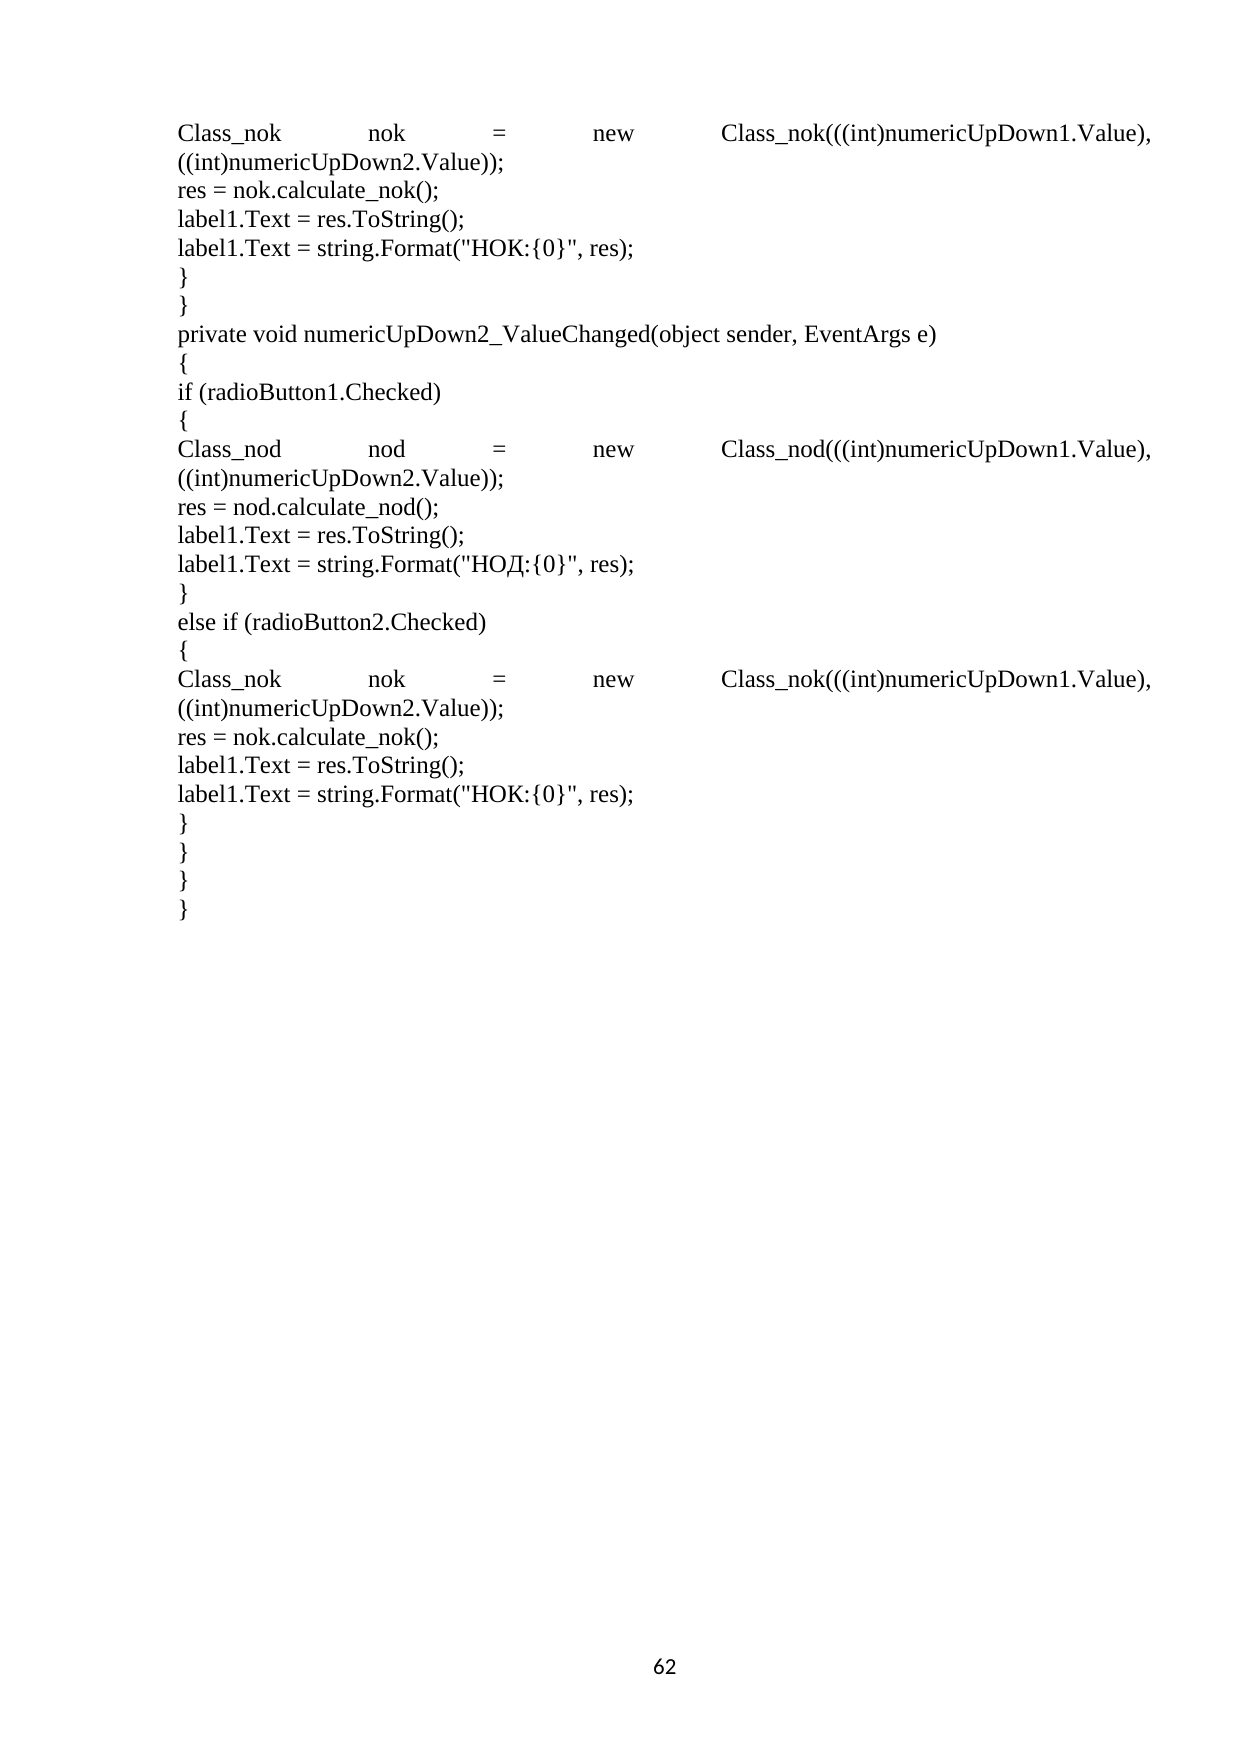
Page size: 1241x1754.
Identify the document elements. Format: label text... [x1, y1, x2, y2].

text } [177, 291, 1152, 319]
text { [177, 636, 1152, 664]
text res = nok.calculate_nok(); [177, 722, 1152, 751]
text Class_nok nok = new Class_nok(((int)numericUpDown1.Value), ((int)numericUpDown2.Value)); [177, 118, 1152, 176]
text label1.Text = res.ToString(); [177, 751, 1152, 779]
text label1.Text = res.ToString(); [177, 204, 1152, 233]
text res = nok.calculate_nok(); [177, 176, 1152, 204]
text } [177, 578, 1152, 607]
text } [177, 837, 1152, 866]
text { [177, 406, 1152, 434]
text Class_nod nod = new Class_nod(((int)numericUpDown1.Value), ((int)numericUpDown2.Value)); [177, 434, 1152, 492]
text label1.Text = res.ToString(); [177, 521, 1152, 549]
text } [177, 866, 1152, 894]
text { [177, 348, 1152, 377]
text else if (radioButton2.Checked) [177, 607, 1152, 636]
text private void numericUpDown2_ValueChanged(object sender, EventArgs e) [177, 319, 1152, 348]
text if (radioButton1.Checked) [177, 377, 1152, 406]
text Class_nok nok = new Class_nok(((int)numericUpDown1.Value), ((int)numericUpDown2.Value)); [177, 664, 1152, 722]
text res = nod.calculate_nod(); [177, 492, 1152, 521]
text } [177, 808, 1152, 837]
text label1.Text = string.Format("НОК:{0}", res); [177, 233, 1152, 262]
text } [177, 262, 1152, 291]
text label1.Text = string.Format("НОД:{0}", res); [177, 549, 1152, 578]
text } [177, 894, 1152, 923]
text label1.Text = string.Format("НОК:{0}", res); [177, 779, 1152, 808]
